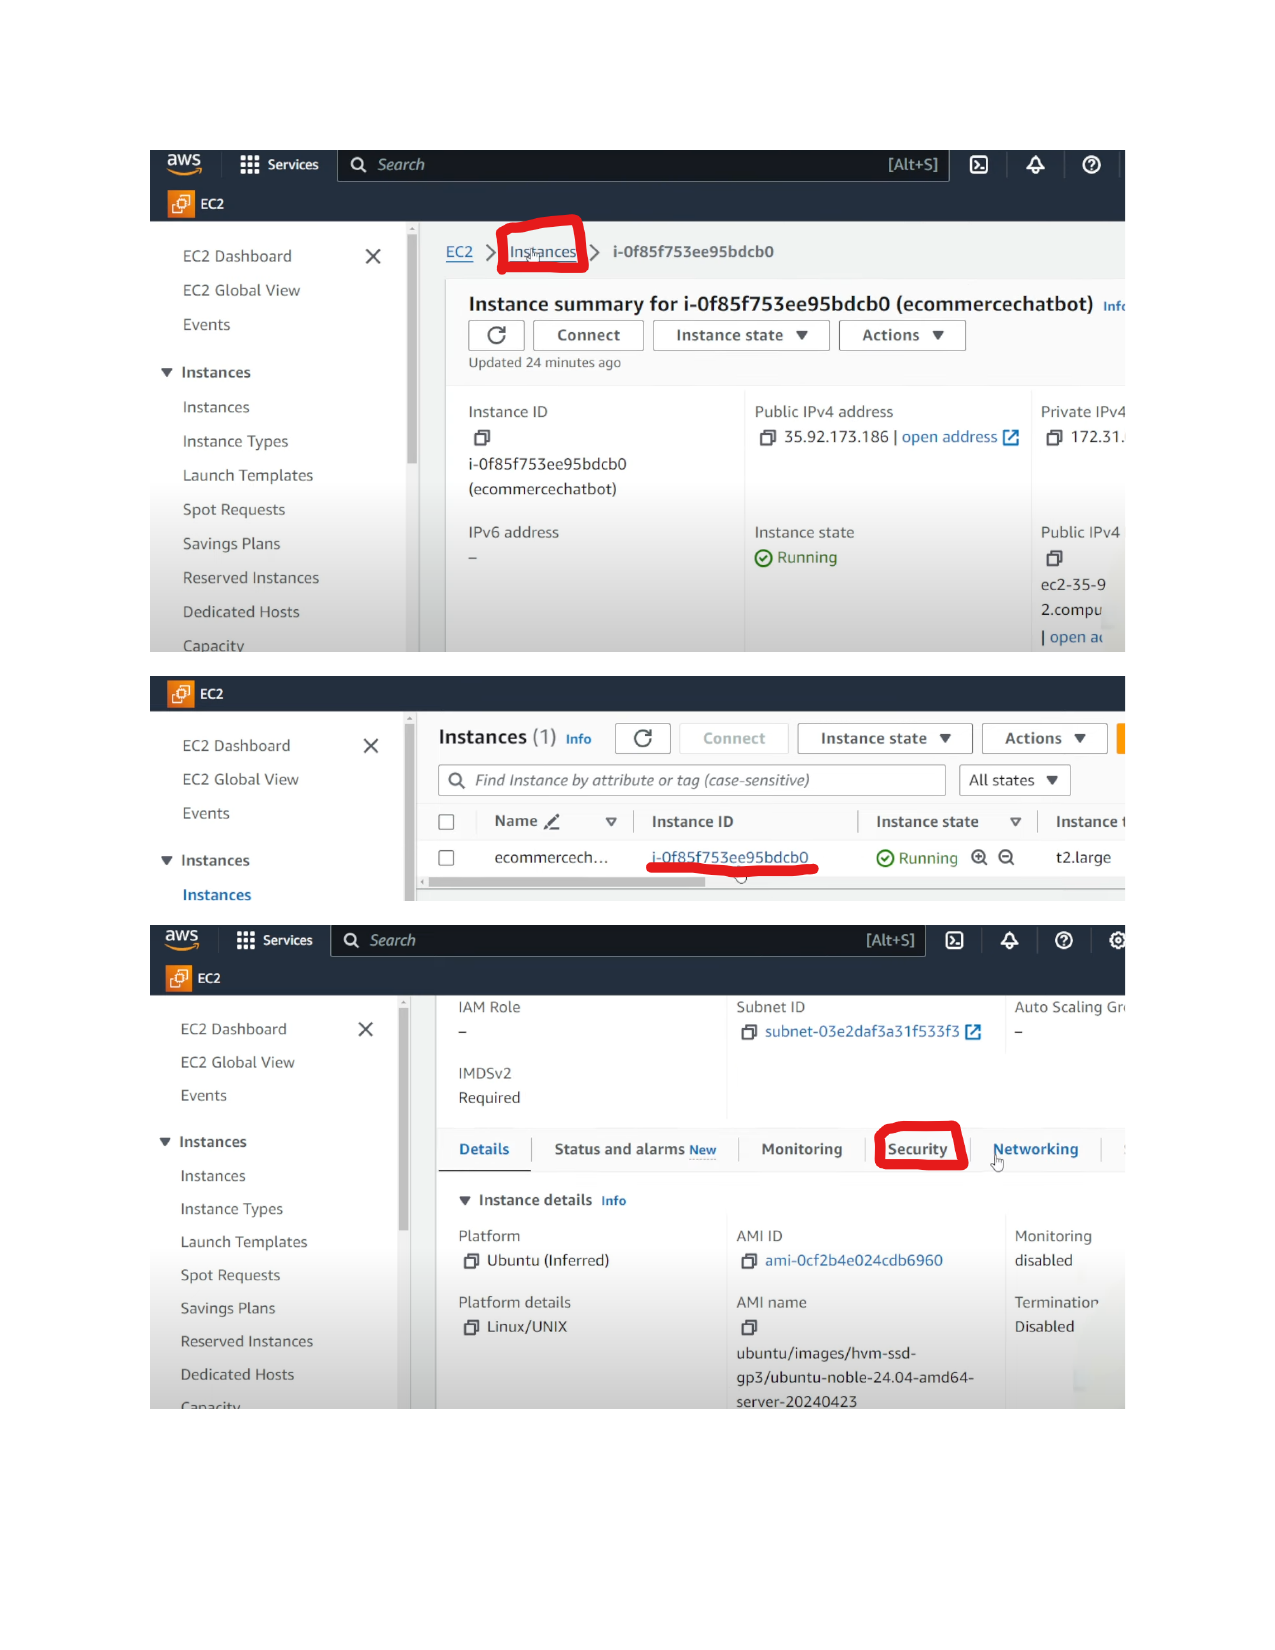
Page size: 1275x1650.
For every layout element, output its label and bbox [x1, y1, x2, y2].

picture [150, 676, 1125, 901]
picture [150, 150, 1125, 652]
picture [150, 925, 1125, 1409]
